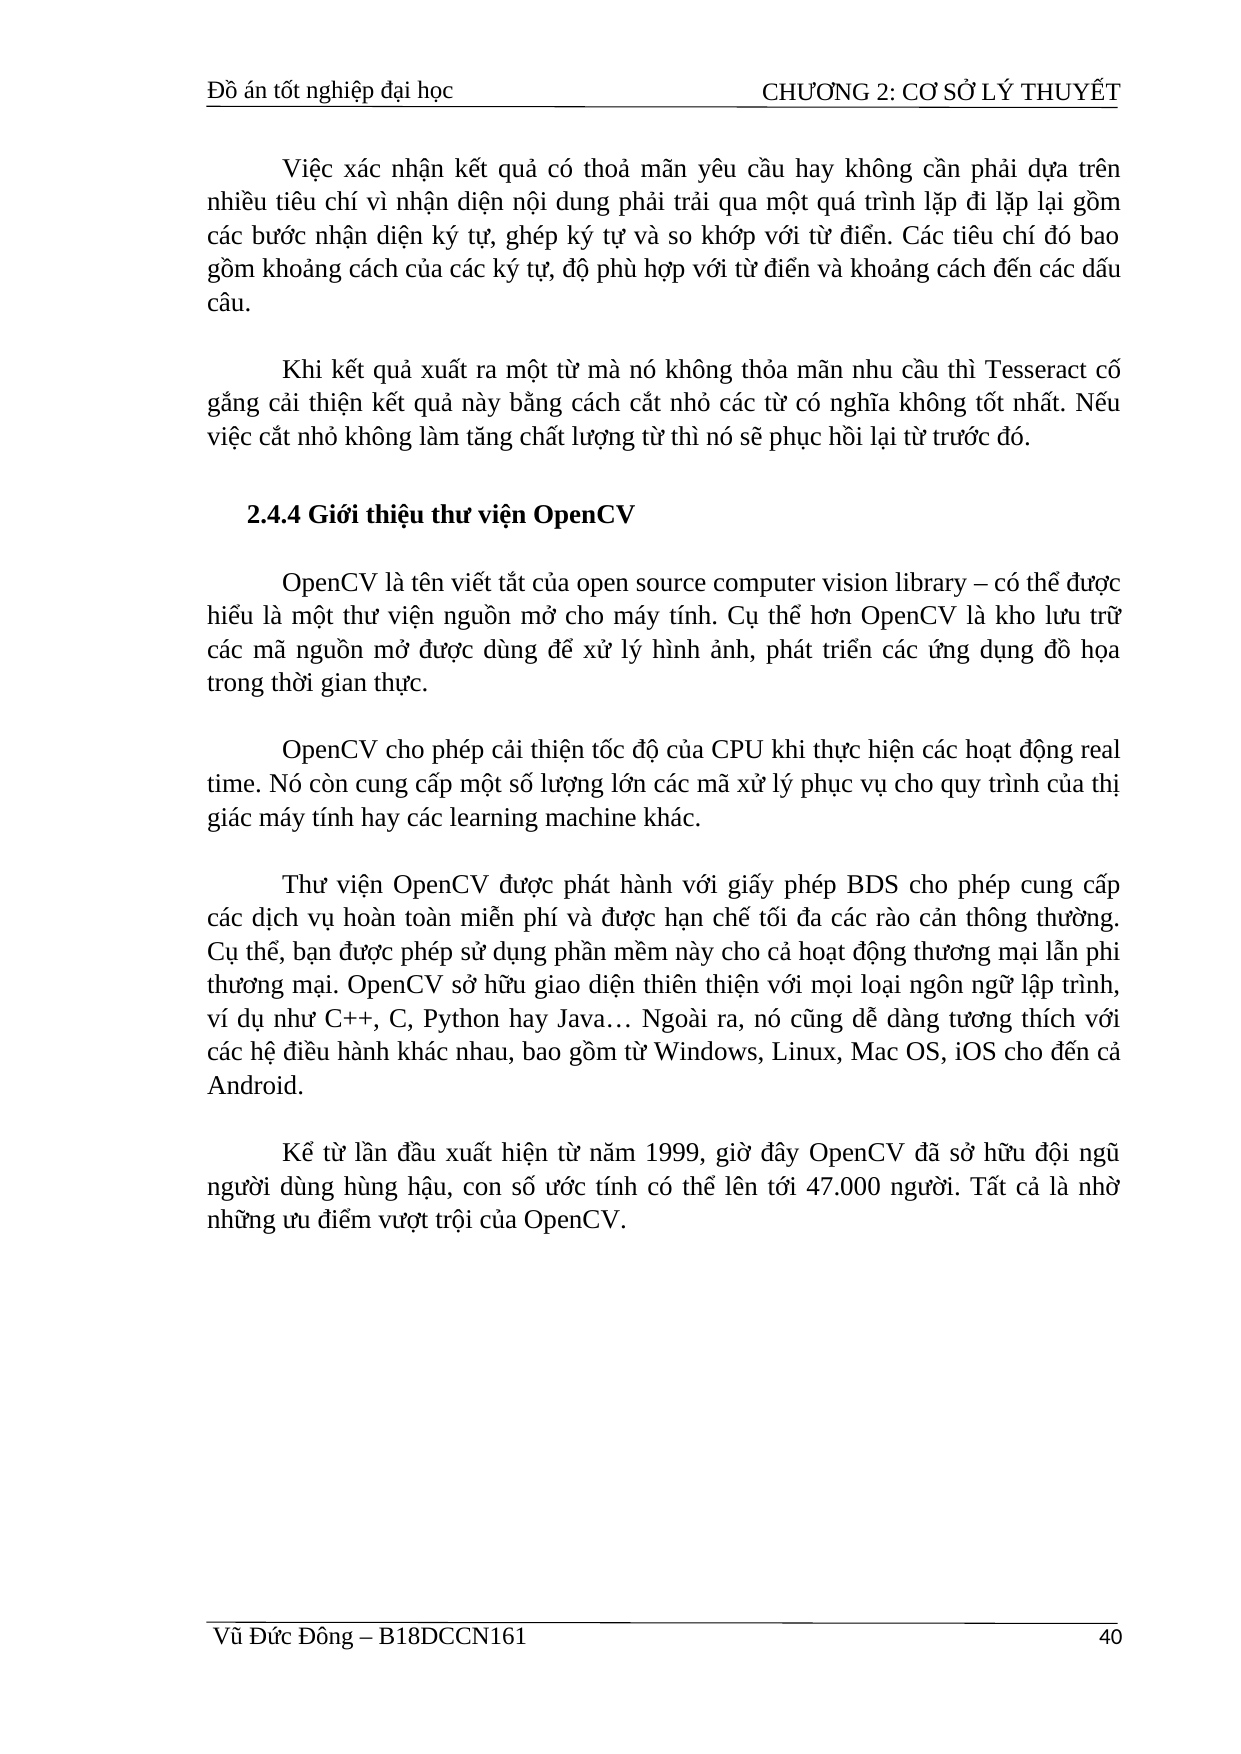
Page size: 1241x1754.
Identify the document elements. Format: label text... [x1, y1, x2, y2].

list OpenCV cho phép cải thiện tốc độ của CPU khi thực hiện các hoạt động real time. Nó còn cung cấp một số lượng lớn các mã xử lý phục vụ cho quy trình của thị giác máy tính hay các learning machine khác. [207, 734, 1122, 832]
text 2.4.4 Giới thiệu thư viện OpenCV [247, 499, 1122, 530]
list Khi kết quả xuất ra một từ mà nó không thỏa mãn nhu cầu thì Tesseract cố gắng cải thiện kết quả này bằng cách cắt nhỏ các từ có nghĩa không tốt nhất. Nếu việc cắt nhỏ không làm tăng chất lượng từ thì nó sẽ phục hồi lại từ trước đó. [207, 353, 1122, 451]
list Việc xác nhận kết quả có thoả mãn yêu cầu hay không cần phải dựa trên nhiều tiêu chí vì nhận diện nội dung phải trải qua một quá trình lặp đi lặp lại gồm các bước nhận diện ký tự, ghép ký tự và so khớp với từ điển. Các tiêu chí đó bao gồm khoảng cách của các ký tự, độ phù hợp với từ điển và khoảng cách đến các dấu câu. [207, 152, 1122, 185]
list Kể từ lần đầu xuất hiện từ năm 1999, giờ đây OpenCV đã sở hữu đội ngũ người dùng hùng hậu, con số ước tính có thể lên tới 47.000 người. Tất cả là nhờ những ưu điểm vượt trội của OpenCV. [207, 1136, 1122, 1234]
list Thư viện OpenCV được phát hành với giấy phép BDS cho phép cung cấp các dịch vụ hoàn toàn miễn phí và được hạn chế tối đa các rào cản thông thường. Cụ thể, bạn được phép sử dụng phần mềm này cho cả hoạt động thương mại lẫn phi thương mại. OpenCV sở hữu giao diện thiên thiện với mọi loại ngôn ngữ lập trình, ví dụ như C++, C, Python hay Java… Ngoài ra, nó cũng dễ dàng tương thích với các hệ điều hành khác nhau, bao gồm từ Windows, Linux, Mac OS, iOS cho đến cả Android. [207, 868, 1122, 1100]
list OpenCV là tên viết tắt của open source computer vision library – có thể được hiểu là một thư viện nguồn mở cho máy tính. Cụ thể hơn OpenCV là kho lưu trữ các mã nguồn mở được dùng để xử lý hình ảnh, phát triển các ứng dụng đồ họa trong thời gian thực. [207, 566, 1122, 698]
list Việc xác nhận kết quả có thoả mãn yêu cầu hay không cần phải dựa trên nhiều tiêu chí vì nhận diện nội dung phải trải qua một quá trình lặp đi lặp lại gồm các bước nhận diện ký tự, ghép ký tự và so khớp với từ điển. Các tiêu chí đó bao gồm khoảng cách của các ký tự, độ phù hợp với từ điển và khoảng cách đến các dấu câu. [207, 283, 1122, 317]
